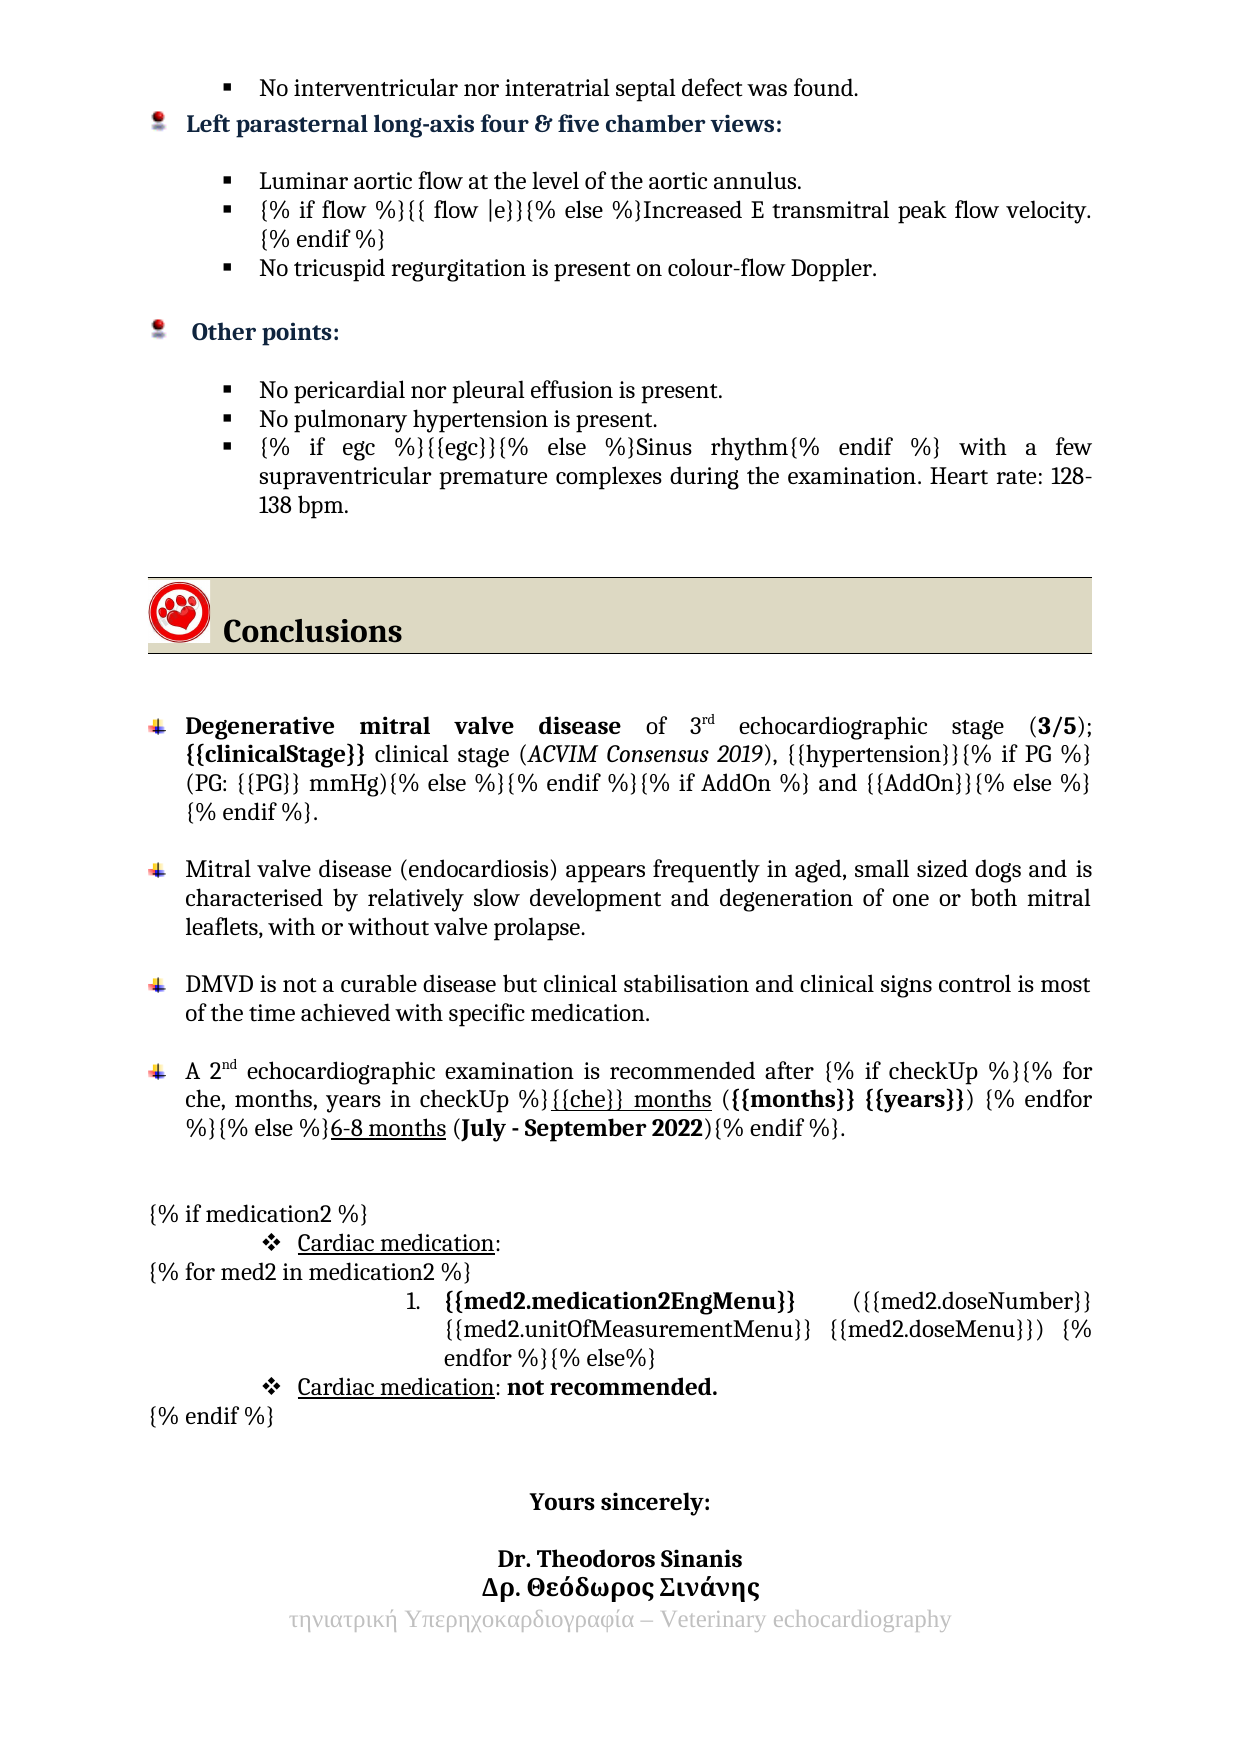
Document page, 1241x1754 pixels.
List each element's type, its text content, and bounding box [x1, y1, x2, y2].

list No interventricular nor interatrial septal defect was found. [221, 74, 1092, 103]
list No pulmonary hypertension is present. [221, 404, 1092, 433]
text Δρ. Θεόδωρος Σινάνης [148, 1574, 1092, 1603]
list Cardiac medication: not recommended. [260, 1373, 1092, 1402]
list {% if egc %}{{egc}}{% else %}Sinus rhythm{% endif %} with a few supraventricular premature complexes during the examination. Heart rate: 128-138 bpm. [221, 433, 1092, 519]
picture [147, 102, 170, 133]
list Cardiac medication: [260, 1229, 1092, 1258]
text Other points: [148, 311, 1092, 347]
list Luminar aortic flow at the level of the aortic annulus. [221, 167, 1092, 196]
text Dr. Theodoros Sinanis [148, 1545, 1092, 1574]
list No pericardial nor pleural effusion is present. [221, 376, 1092, 404]
text {% for med2 in medication2 %} [148, 1258, 1092, 1287]
picture [148, 1062, 166, 1080]
list Mitral valve disease (endocardiosis) appears frequently in aged, small sized dogs and is characterised by relatively slow development and degeneration of one or both mitral leaflets, with or without valve prolapse. [148, 855, 1092, 942]
list DMVD is not a curable disease but clinical stabilisation and clinical signs control is most of the time achieved with specific medication. [148, 970, 1092, 1028]
text Yours sincerely: [148, 1488, 1092, 1517]
picture [148, 976, 166, 993]
list {% if flow %}{{ flow |e}}{% else %}Increased E transmitral peak flow velocity.{% endif %} [221, 196, 1092, 253]
text {% if medication2 %} [148, 1200, 1092, 1229]
picture [147, 580, 211, 643]
list {{med2.medication2EngMenu}} ({{med2.doseNumber}} {{med2.unitOfMeasurementMenu}} {{med2.doseMenu}}) {% endfor %}{% else%} [406, 1287, 1092, 1373]
text {% endif %} [148, 1402, 1092, 1430]
picture [147, 311, 170, 341]
subtitle Conclusions [148, 578, 1092, 653]
text Left parasternal long-axis four & five chamber views: [148, 103, 1092, 138]
list A 2nd echocardiographic examination is recommended after {% if checkUp %}{% for che, months, years in checkUp %}{{che}} months ({{months}} {{years}}) {% endfor %}{% else %}6-8 months (July - September 2022){% endif %}. [148, 1057, 1092, 1143]
picture [148, 717, 166, 735]
list Degenerative mitral valve disease of 3rd echocardiographic stage (3/5); {{clinicalStage}} clinical stage (ACVIM Consensus 2019), {{hypertension}}{% if PG %} (PG: {{PG}} mmHg){% else %}{% endif %}{% if AddOn %} and {{AddOn}}{% else %}{% endif %}. [148, 712, 1092, 827]
picture [148, 861, 166, 878]
list No tricuspid regurgitation is present on colour-flow Doppler. [221, 253, 1092, 282]
